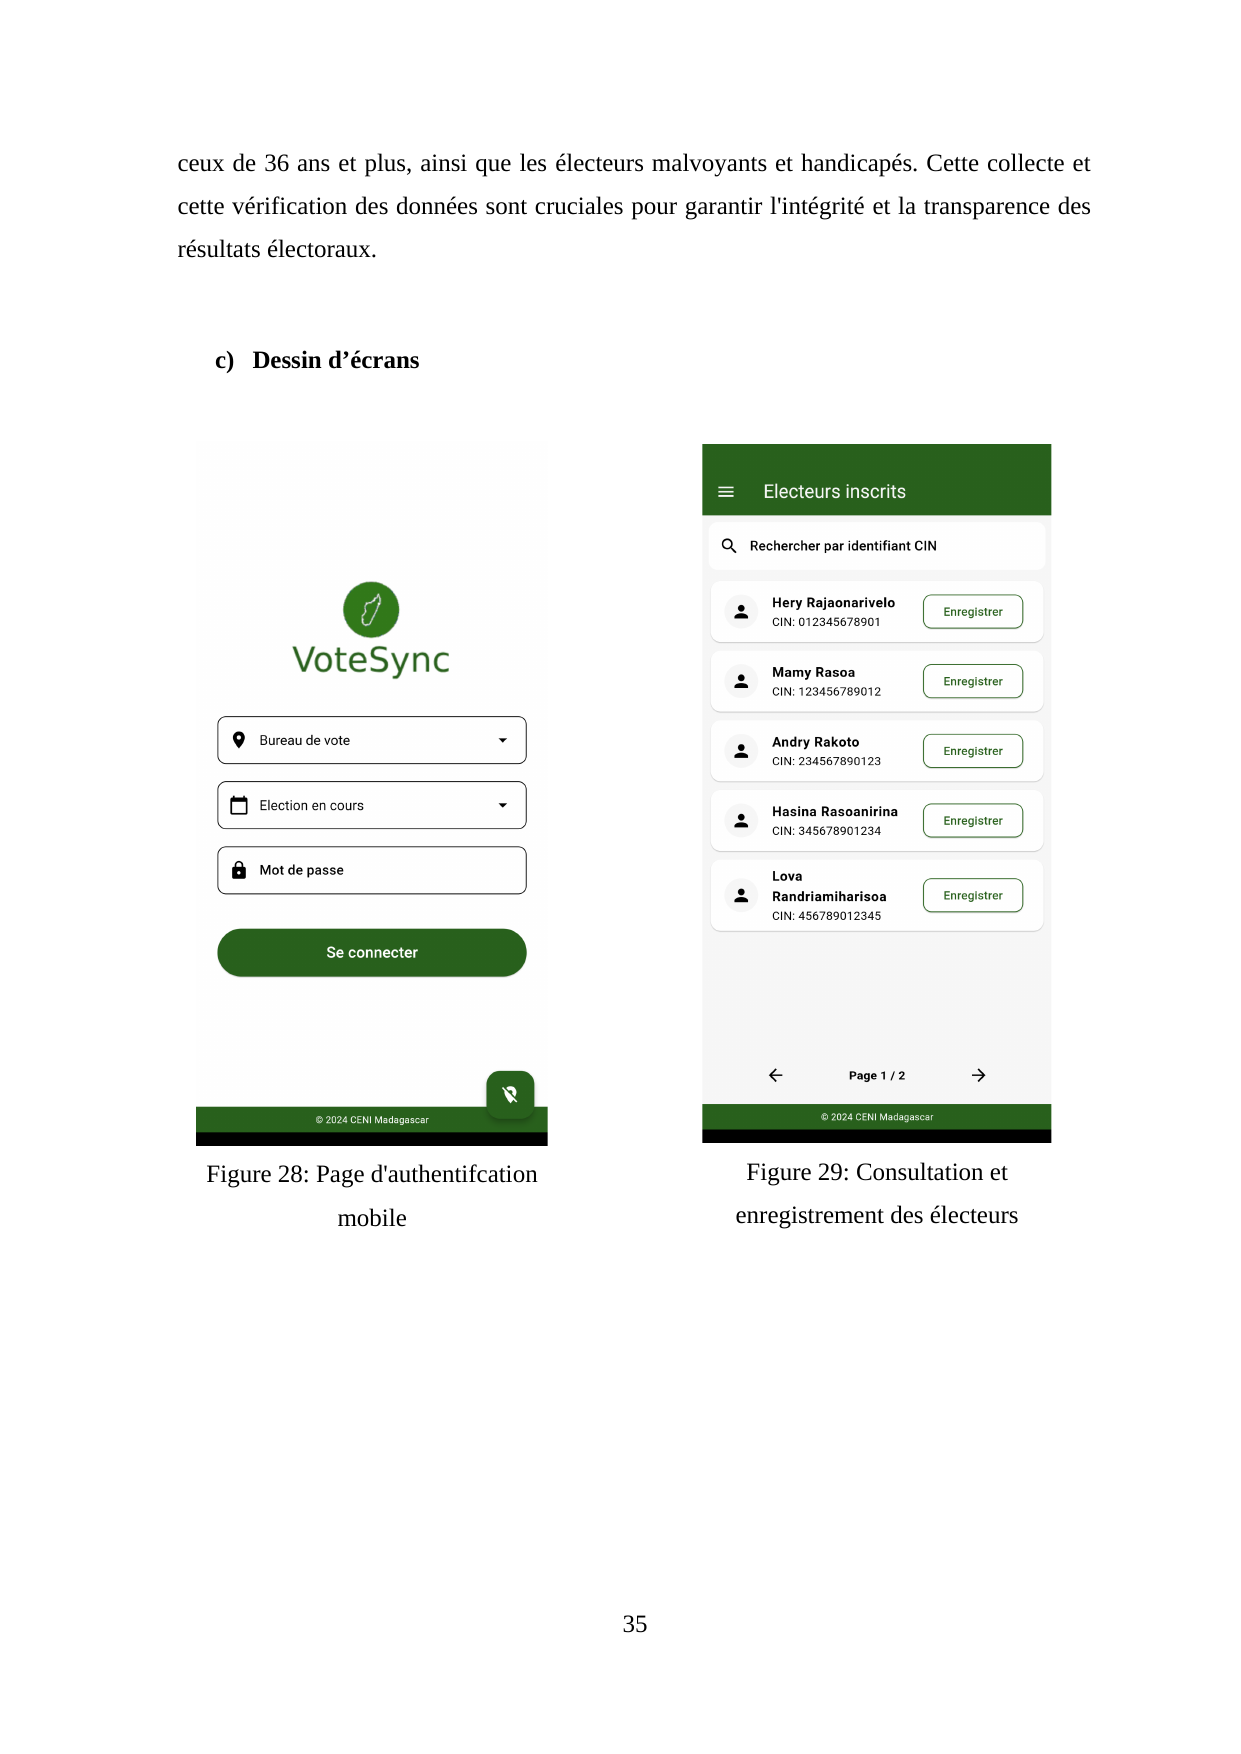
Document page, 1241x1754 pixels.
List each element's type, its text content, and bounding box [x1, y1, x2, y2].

picture [196, 441, 548, 1146]
list Dessin d’écrans [215, 345, 1092, 374]
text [177, 148, 1092, 263]
picture [702, 444, 1052, 1143]
